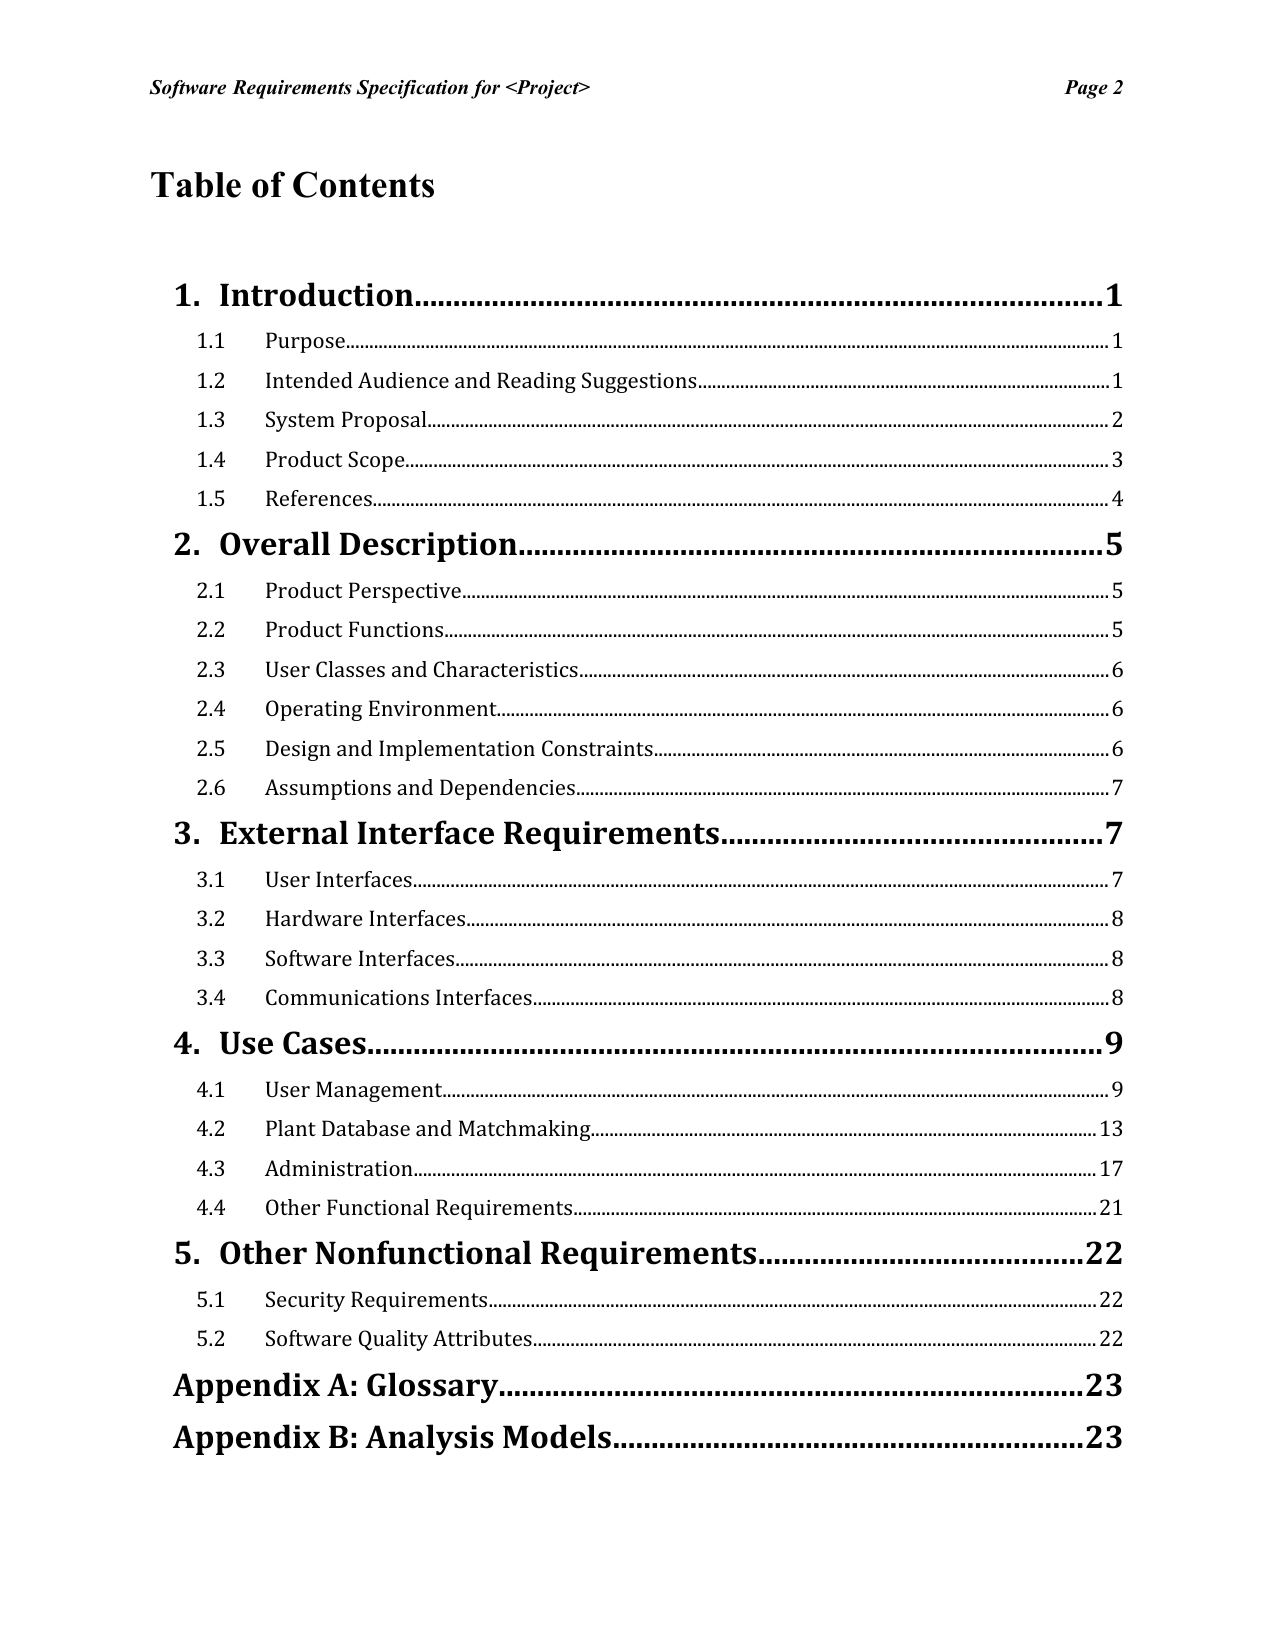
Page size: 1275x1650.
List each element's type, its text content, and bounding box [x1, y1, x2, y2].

text Table of Contents [150, 162, 1125, 206]
